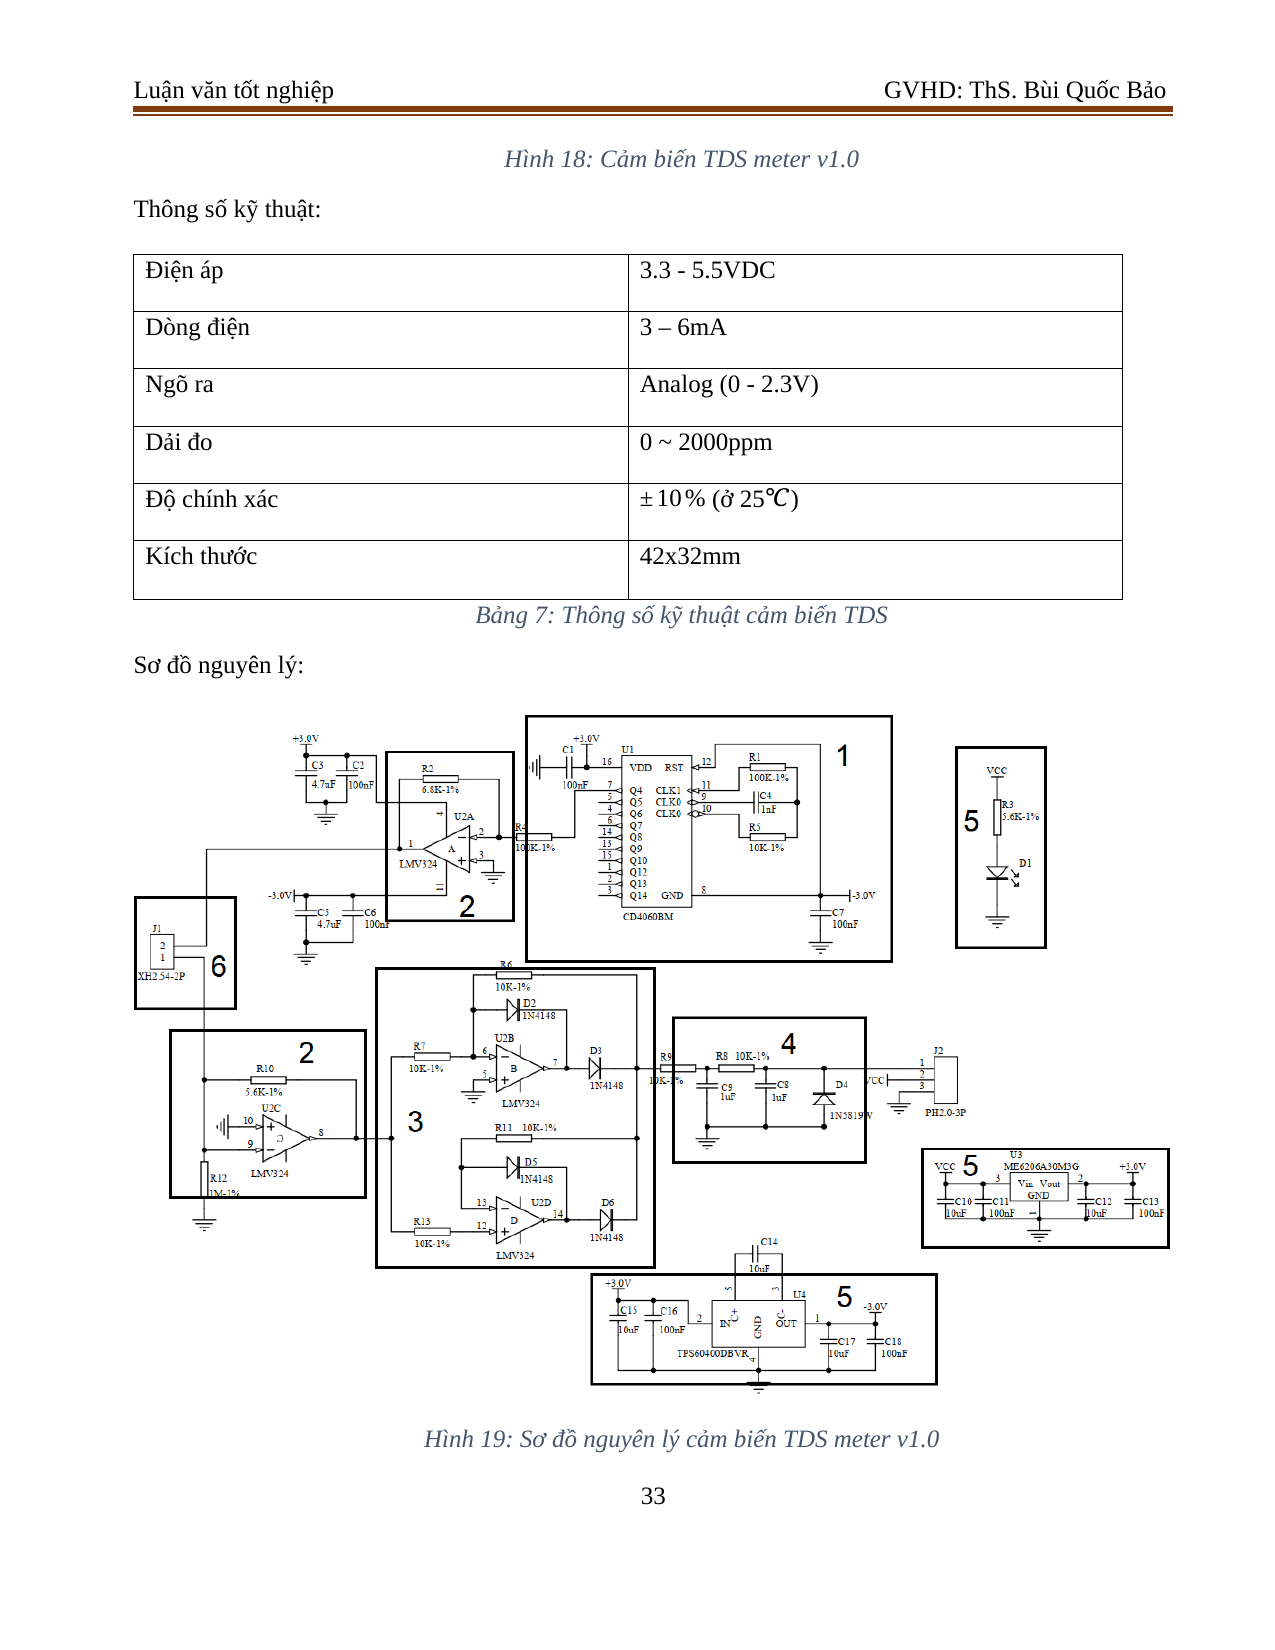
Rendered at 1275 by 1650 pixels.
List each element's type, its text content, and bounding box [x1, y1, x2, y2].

text Sơ đồ nguyên lý: [133, 650, 1173, 678]
table_header Điện áp [134, 255, 628, 311]
picture [133, 709, 1181, 1394]
table_cell 3 – 6mA [629, 312, 1122, 368]
table_cell Ngõ ra [134, 369, 628, 426]
table_cell 42x32mm [629, 541, 1122, 599]
table_header 3.3 - 5.5VDC [629, 255, 1122, 311]
table_cell 0 ~ 2000ppm [629, 427, 1122, 483]
table_cell Dải đo [134, 427, 628, 483]
text Thông số kỹ thuật: [133, 194, 1173, 223]
table_cell Kích thước [134, 541, 628, 599]
table_cell (ở 25) [629, 484, 1122, 540]
table_cell Độ chính xác [134, 484, 628, 540]
table_cell Dòng điện [134, 312, 628, 368]
table_cell Analog (0 - 2.3V) [629, 369, 1122, 426]
